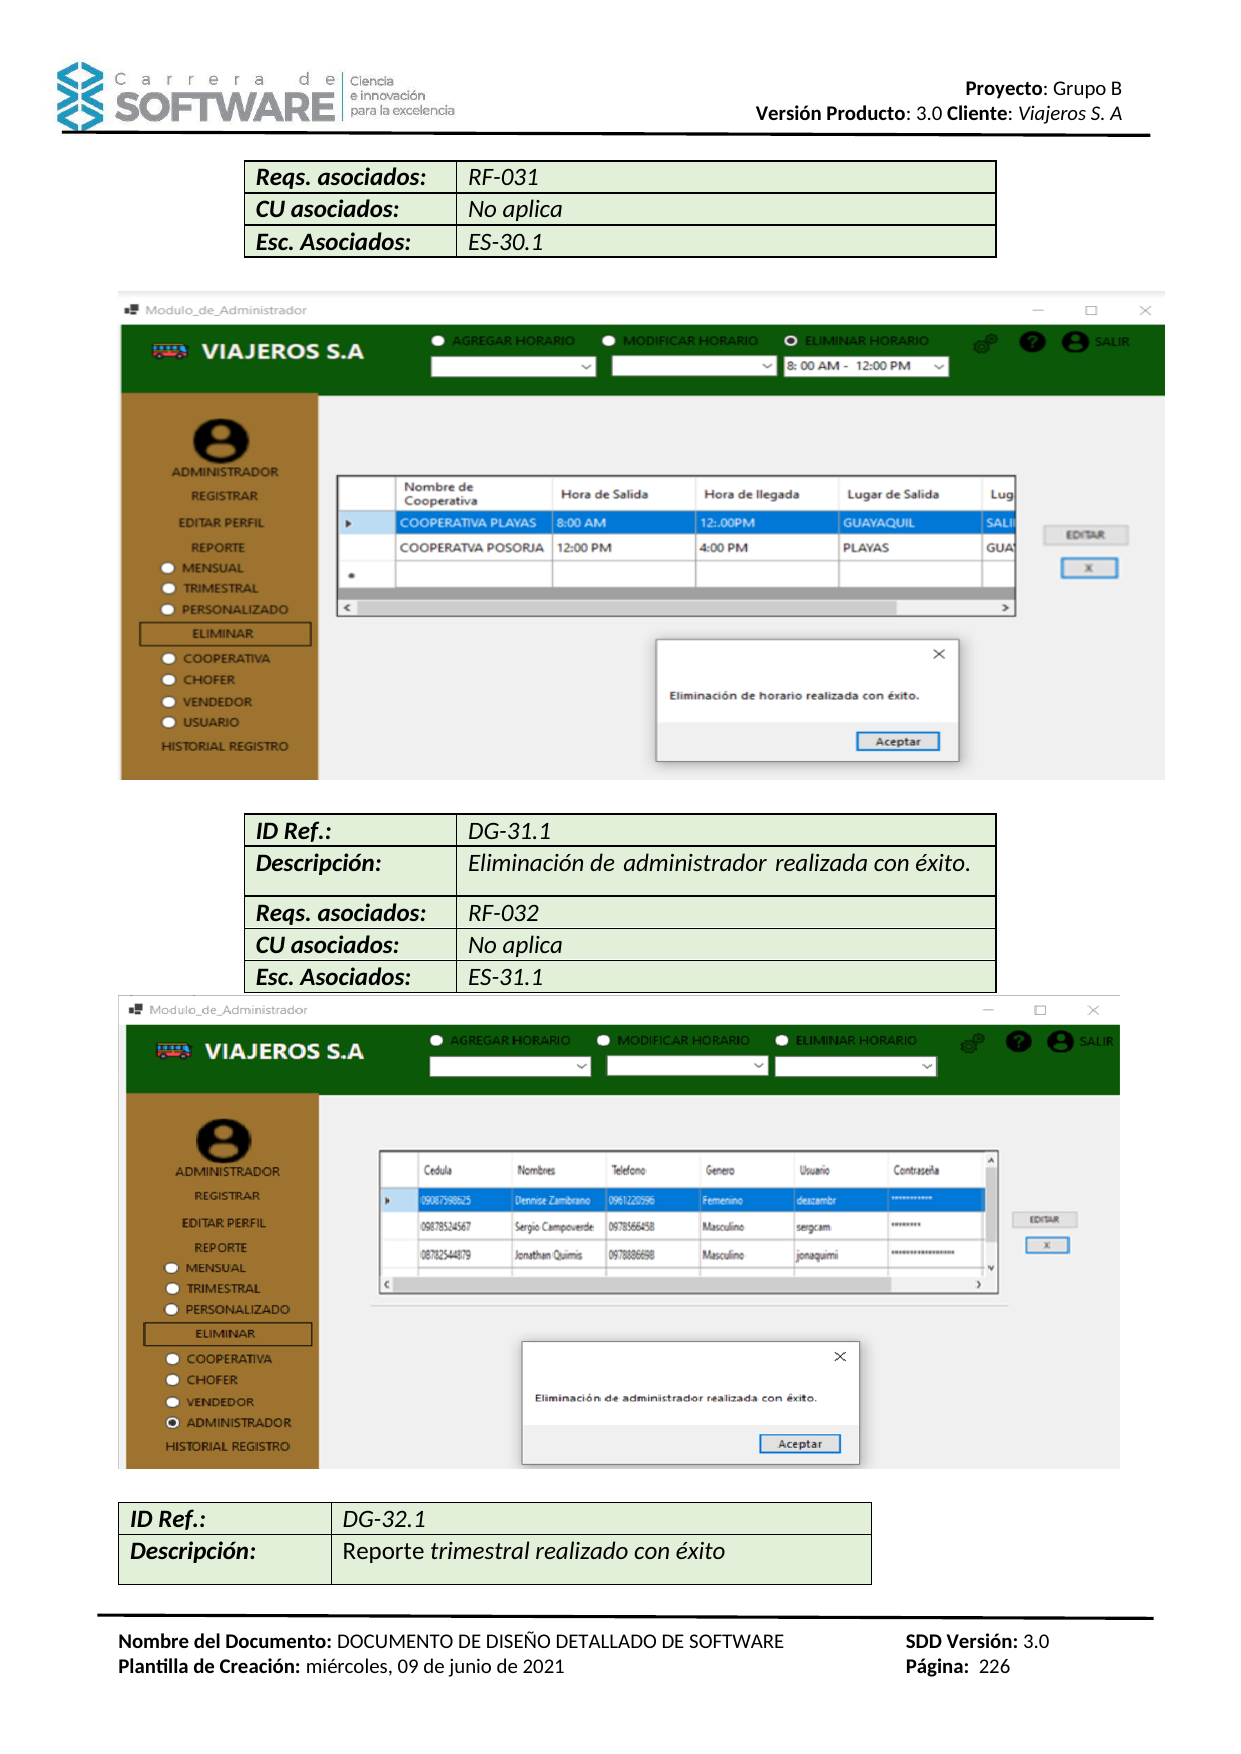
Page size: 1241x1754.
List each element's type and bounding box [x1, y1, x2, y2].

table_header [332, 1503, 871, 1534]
picture [46, 46, 461, 154]
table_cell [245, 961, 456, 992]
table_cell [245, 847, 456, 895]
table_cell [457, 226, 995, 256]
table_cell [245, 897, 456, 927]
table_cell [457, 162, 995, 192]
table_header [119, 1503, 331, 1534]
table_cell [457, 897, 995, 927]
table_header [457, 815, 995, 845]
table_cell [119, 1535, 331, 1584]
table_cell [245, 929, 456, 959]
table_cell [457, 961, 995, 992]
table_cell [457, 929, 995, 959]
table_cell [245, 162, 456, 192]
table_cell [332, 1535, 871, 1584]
picture [118, 291, 1165, 780]
picture [118, 993, 1122, 1469]
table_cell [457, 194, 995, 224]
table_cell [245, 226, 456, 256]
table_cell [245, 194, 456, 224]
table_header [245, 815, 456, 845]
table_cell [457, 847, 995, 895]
